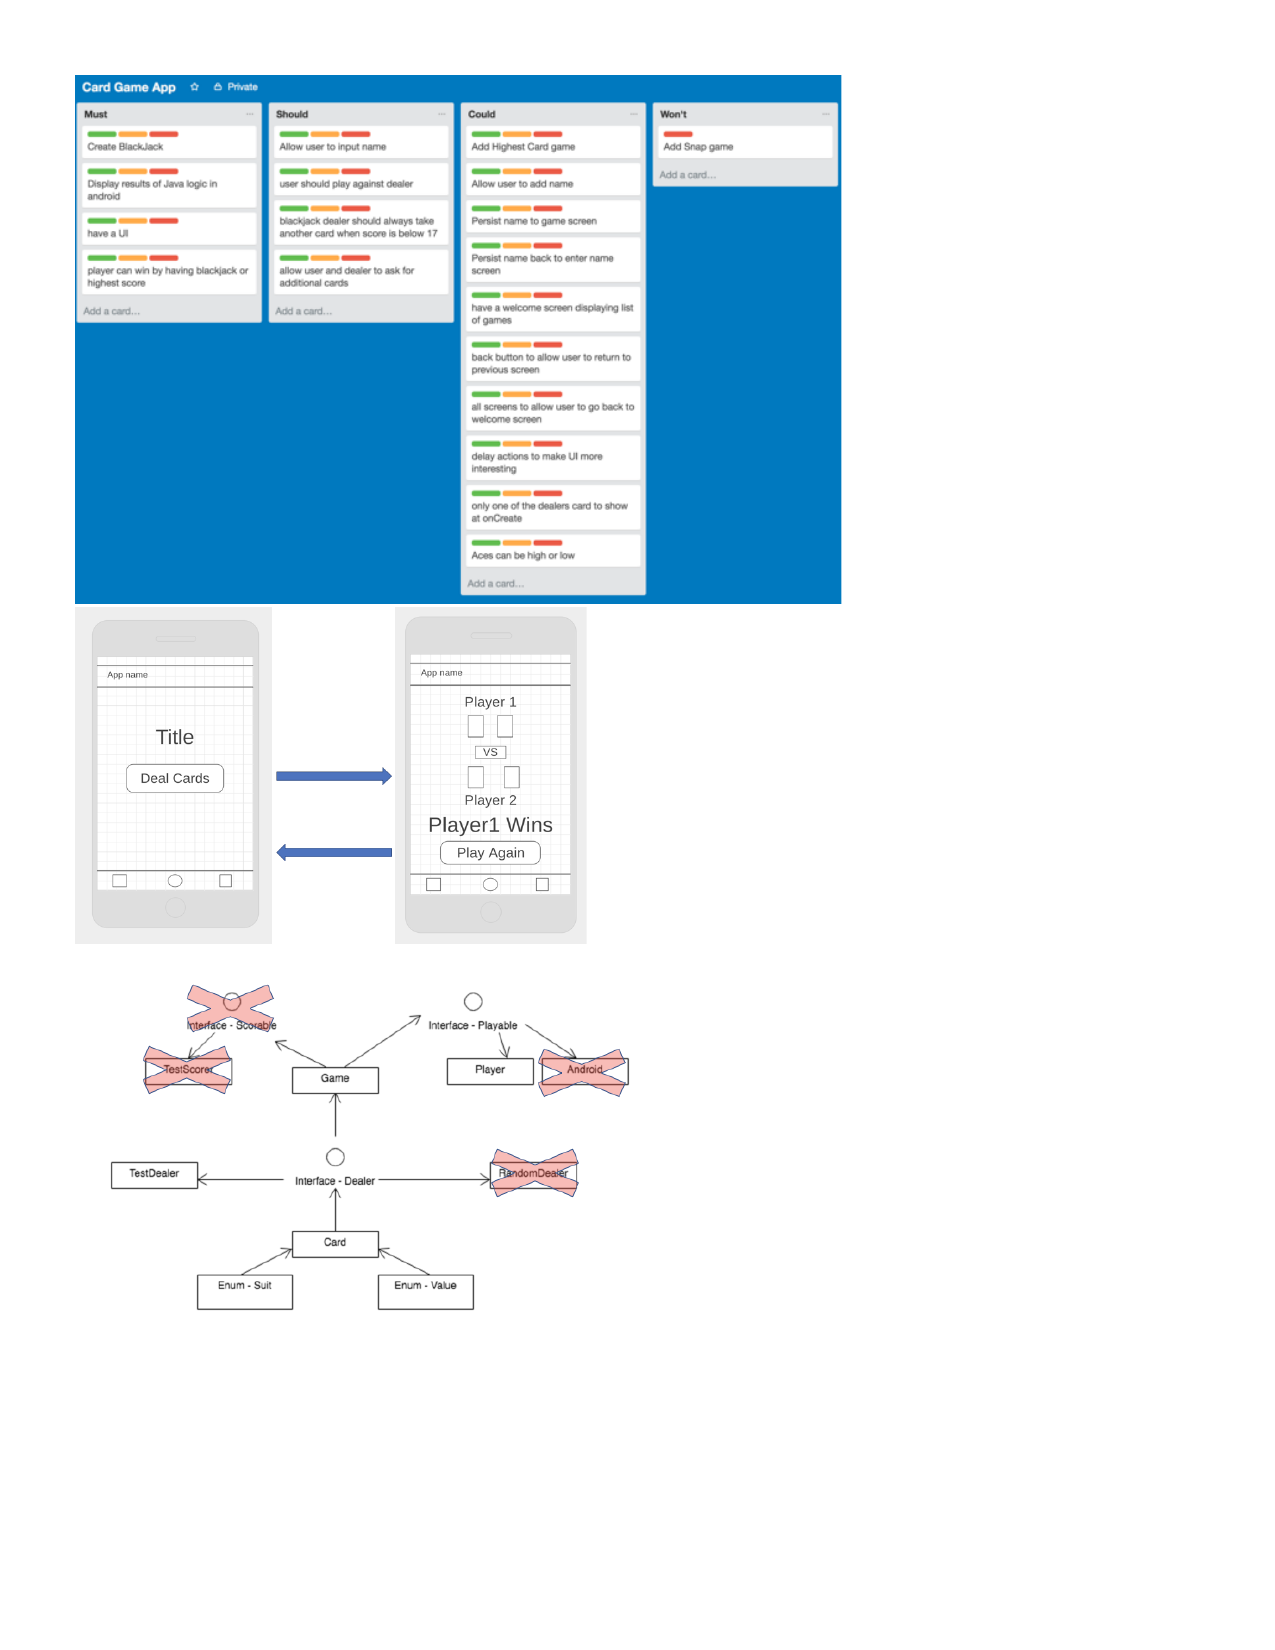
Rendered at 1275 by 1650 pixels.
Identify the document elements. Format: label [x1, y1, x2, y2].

picture [75, 947, 645, 1333]
picture [75, 607, 587, 944]
picture [75, 75, 842, 604]
